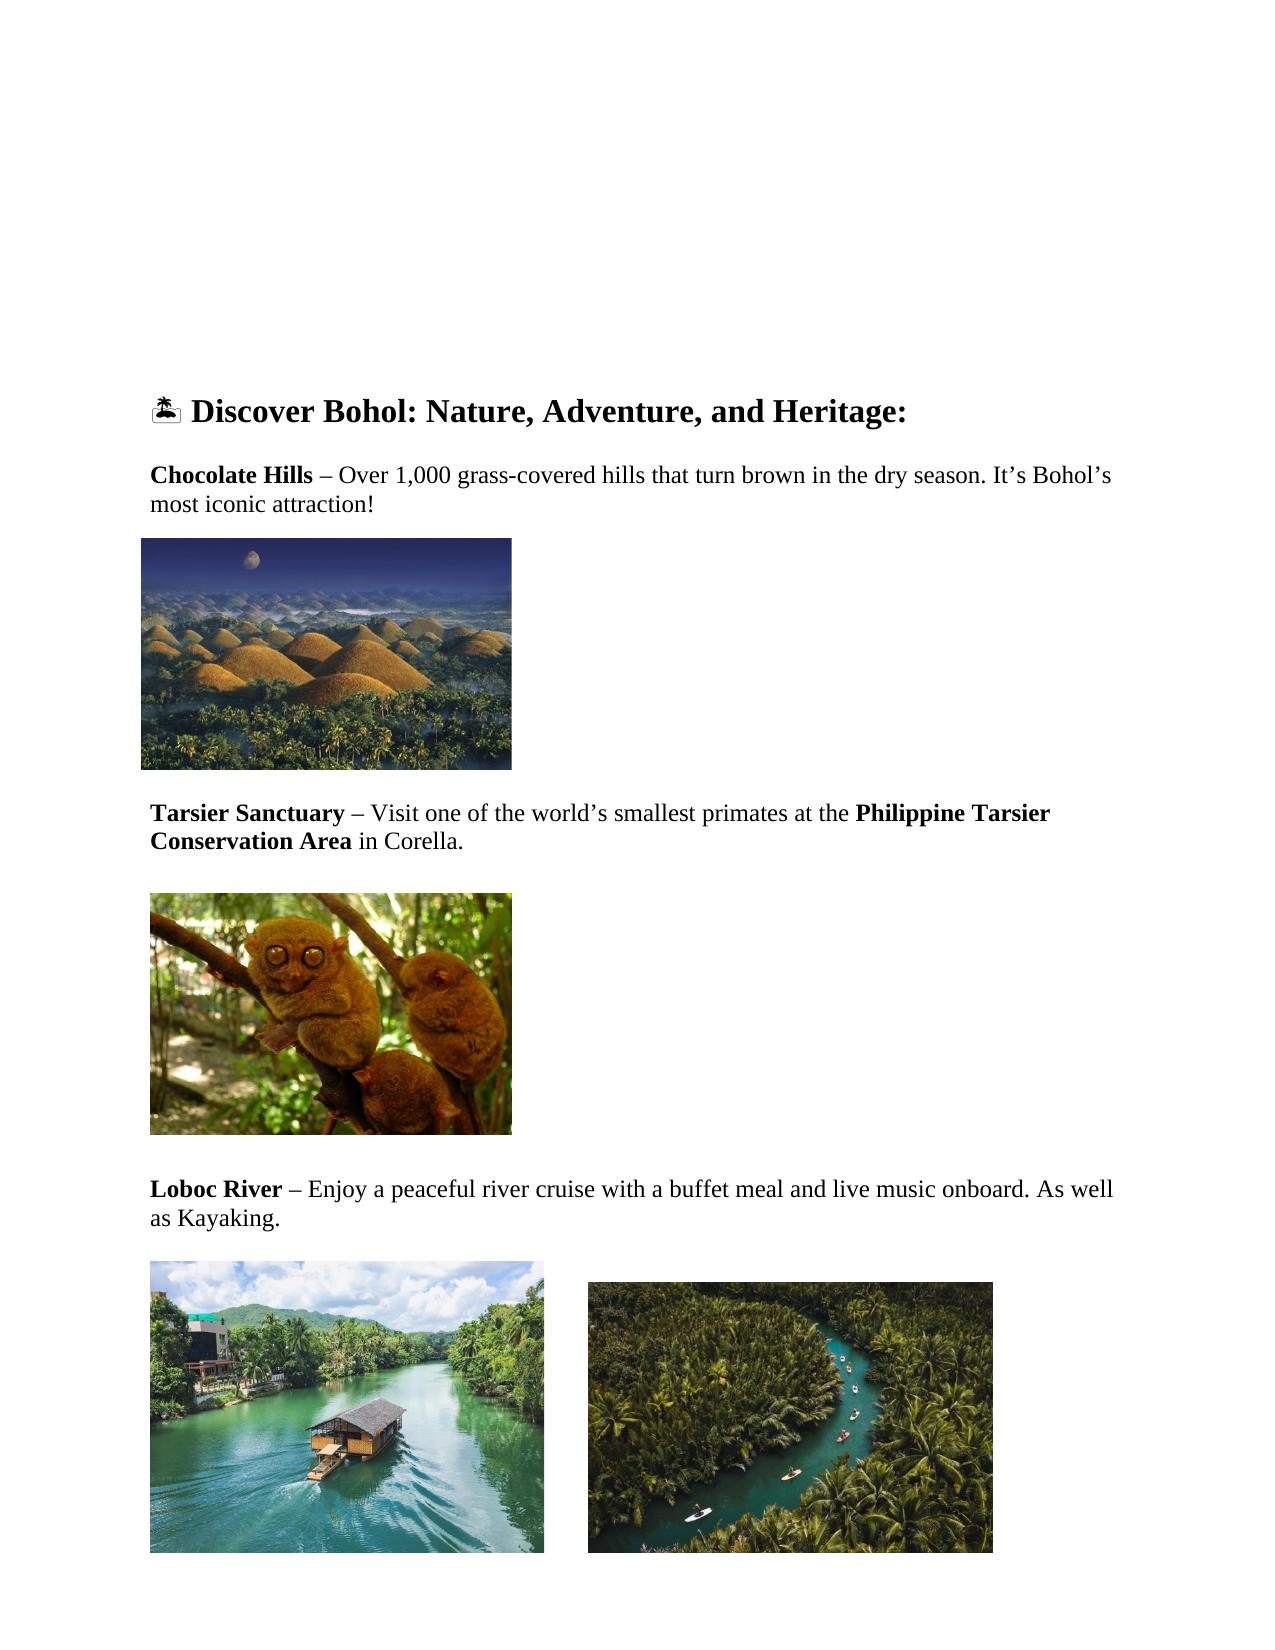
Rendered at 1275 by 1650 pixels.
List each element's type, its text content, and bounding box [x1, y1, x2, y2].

text Chocolate Hills – Over 1,000 grass-covered hills that turn brown in the dry season. It’s Bohol’s most iconic attraction! [150, 518, 1125, 576]
picture [150, 951, 512, 1193]
picture [588, 1340, 993, 1611]
text Loboc River – Enjoy a peaceful river cruise with a buffet meal and live music onboard. As well as Kayaking. [150, 1232, 1125, 1289]
picture [141, 596, 512, 828]
text Tarsier Sanctuary – Visit one of the world’s smallest primates at the Philippine Tarsier Conservation Area in Corella. [150, 856, 1125, 913]
picture [150, 1318, 545, 1611]
text 🏝️ Discover Bohol: Nature, Adventure, and Heritage: [150, 449, 1125, 489]
